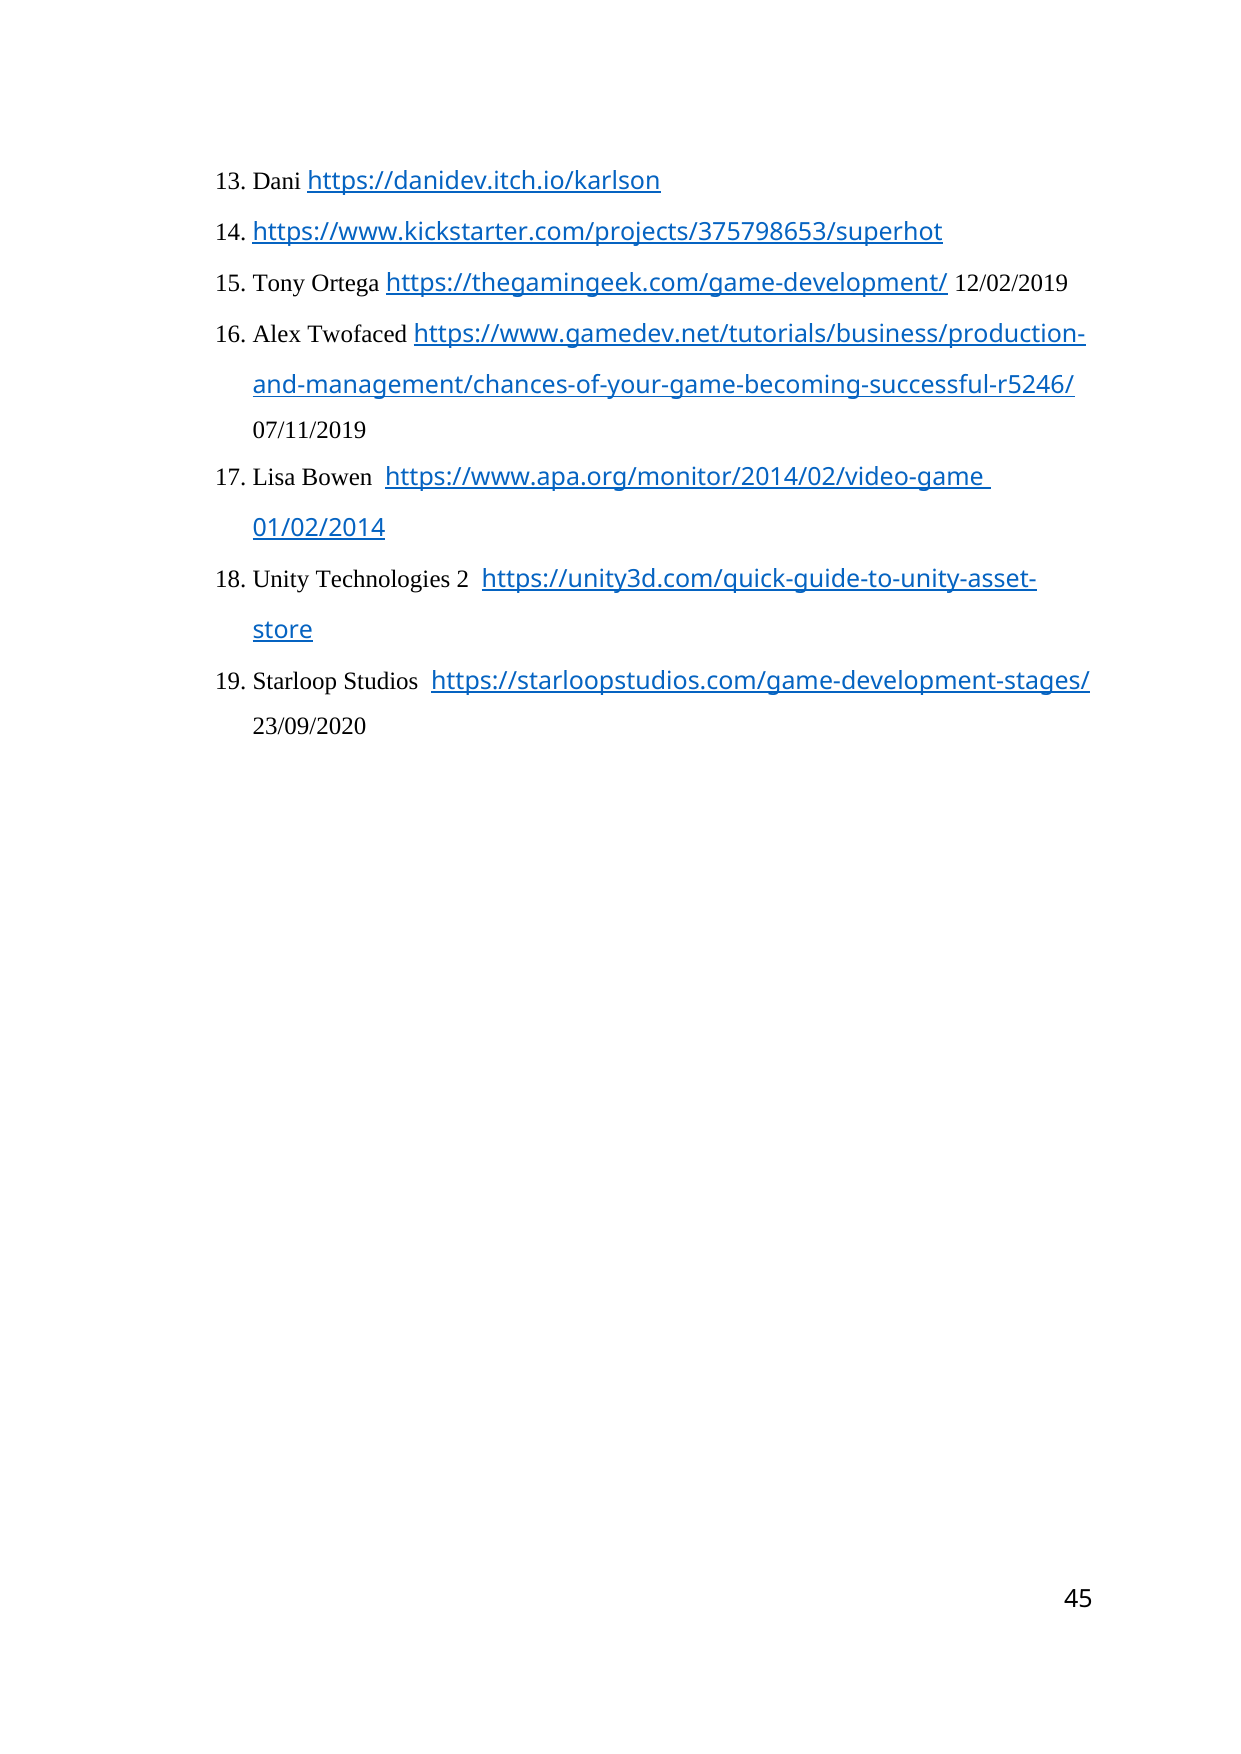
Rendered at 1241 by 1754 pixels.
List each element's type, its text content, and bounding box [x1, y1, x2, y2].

list Dani https://danidev.itch.io/karlson [215, 162, 1092, 197]
list https://www.kickstarter.com/projects/375798653/superhot [215, 213, 1092, 248]
list Starloop Studios https://starloopstudios.com/game-development-stages/ 23/09/2020 [215, 662, 1092, 739]
list Unity Technologies 2 https://unity3d.com/quick-guide-to-unity-asset-store [215, 560, 1092, 645]
list Lisa Bowen https://www.apa.org/monitor/2014/02/video-game 01/02/2014 [215, 458, 1092, 543]
list Tony Ortega https://thegamingeek.com/game-development/ 12/02/2019 [215, 264, 1092, 299]
list Alex Twofaced https://www.gamedev.net/tutorials/business/production-and-management/chances-of-your-game-becoming-successful-r5246/ 07/11/2019 [215, 316, 1092, 444]
